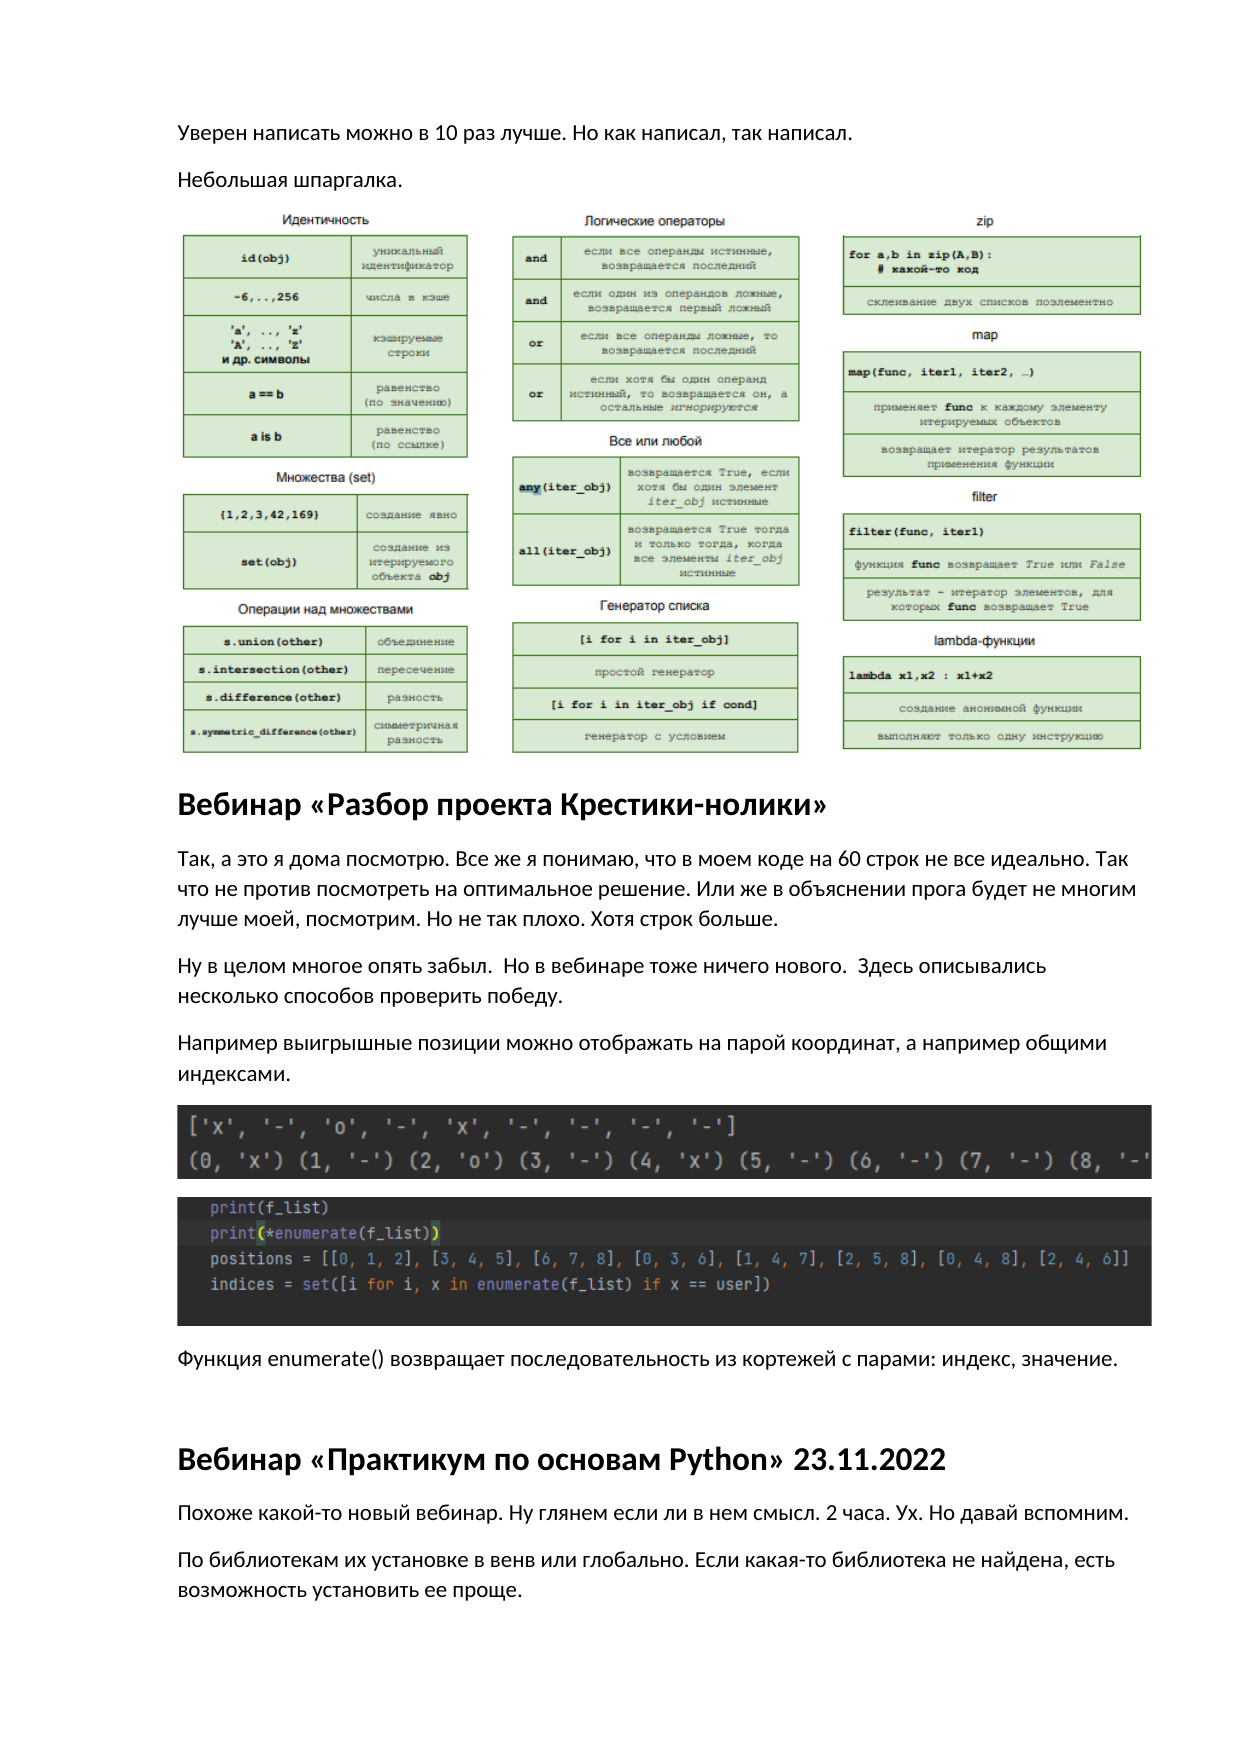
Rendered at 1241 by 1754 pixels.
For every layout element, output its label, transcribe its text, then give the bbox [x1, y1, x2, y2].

text Вебинар «Практикум по основам Python» 23.11.2022 [177, 1438, 1152, 1479]
picture [177, 211, 1152, 765]
text По библиотекам их установке в венв или глобально. Если какая-то библиотека не найдена, есть возможность установить ее проще. [177, 1545, 1152, 1604]
text Например выигрышные позиции можно отображать на парой координат, а например общими индексами. [177, 1028, 1152, 1087]
text Ну в целом многое опять забыл. Но в вебинаре тоже ничего нового. Здесь описывались несколько способов проверить победу. [177, 951, 1152, 1009]
text Уверен написать можно в 10 раз лучше. Но как написал, так написал. [177, 118, 1152, 146]
text Так, а это я дома посмотрю. Все же я понимаю, что в моем коде на 60 строк не все идеально. Так что не против посмотреть на оптимальное решение. Или же в объяснении прога будет не многим лучше моей, посмотрим. Но не так плохо. Хотя строк больше. [177, 844, 1152, 932]
picture [177, 1197, 1152, 1326]
text Небольшая шпаргалка. [177, 165, 1152, 193]
text Похоже какой-то новый вебинар. Ну глянем если ли в нем смысл. 2 часа. Ух. Но давай вспомним. [177, 1498, 1152, 1527]
picture [177, 1105, 1152, 1179]
text Вебинар «Разбор проекта Крестики-нолики» [177, 783, 1152, 824]
text Функция enumerate() возвращает последовательность из кортежей с парами: индекс, значение. [177, 1344, 1152, 1372]
